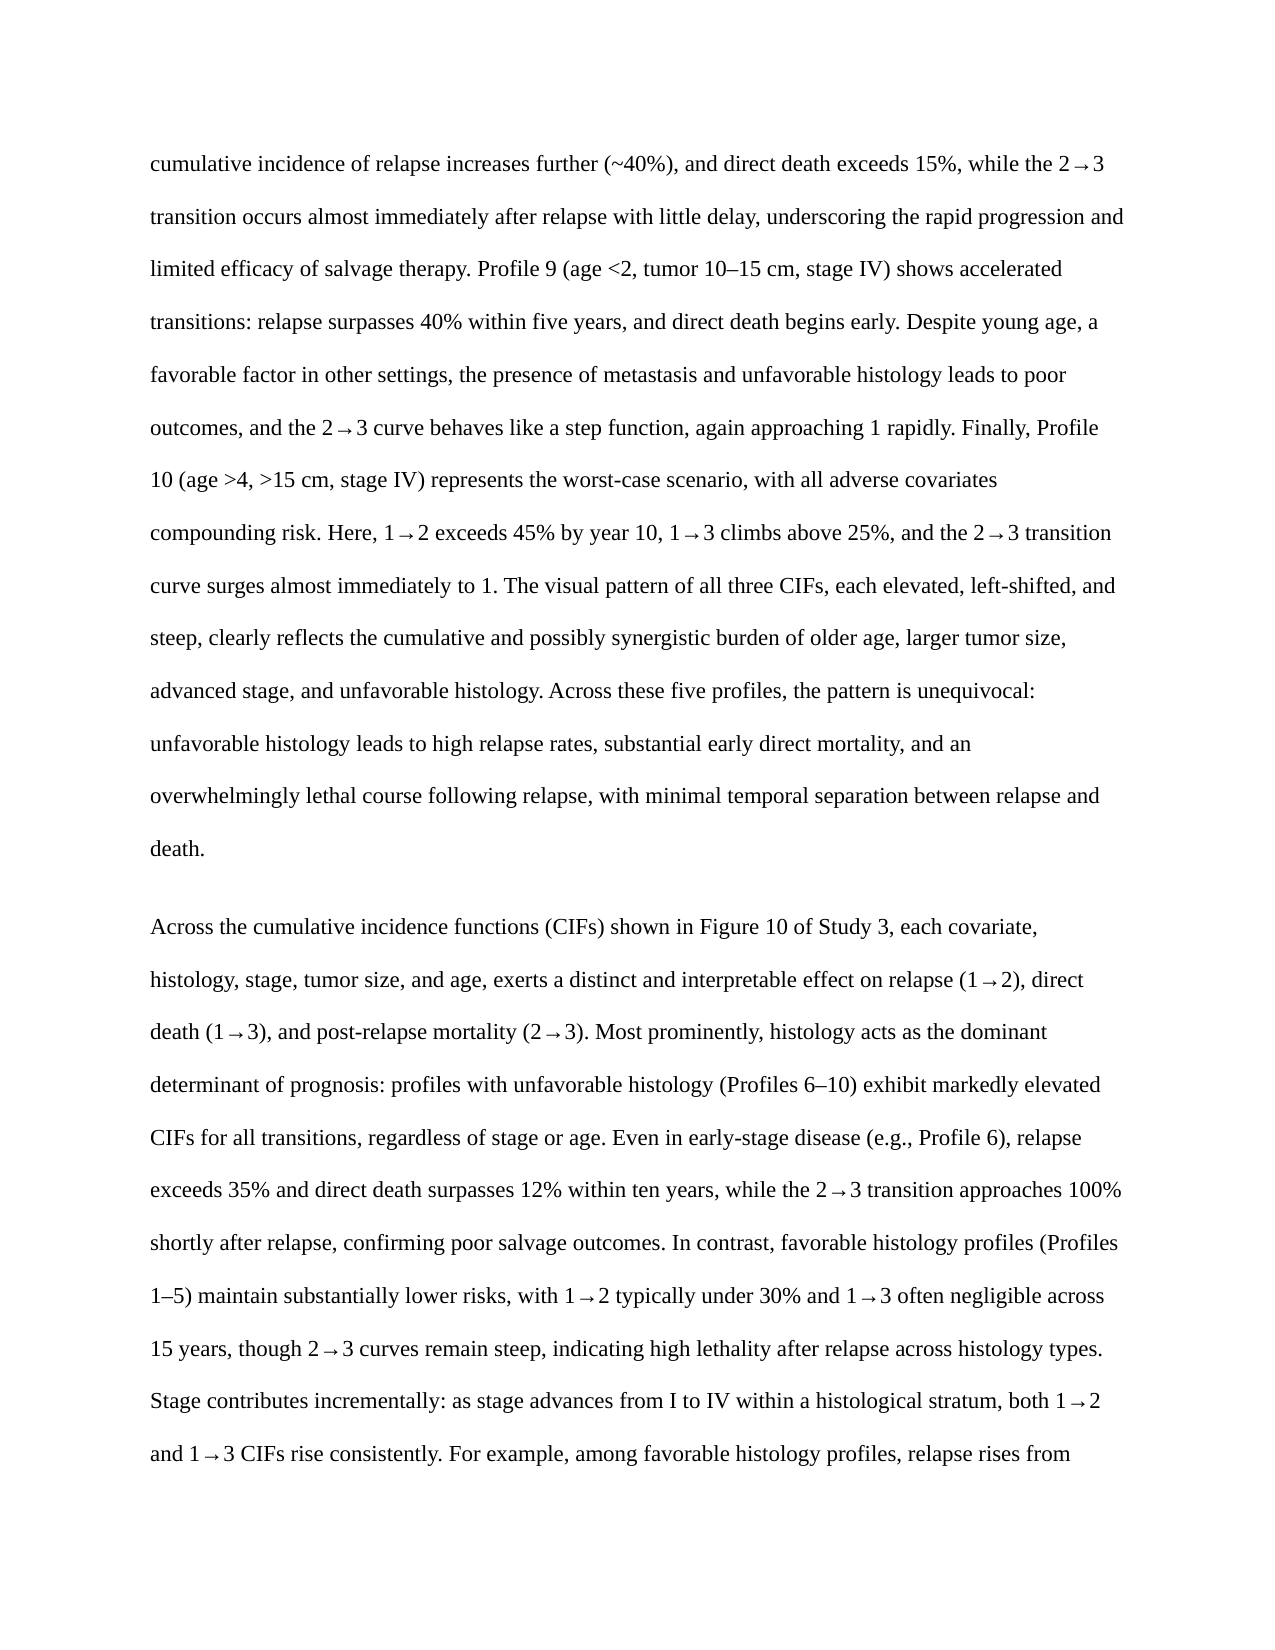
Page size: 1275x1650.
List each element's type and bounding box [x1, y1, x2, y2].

text [150, 150, 1125, 862]
text [150, 913, 1125, 1466]
